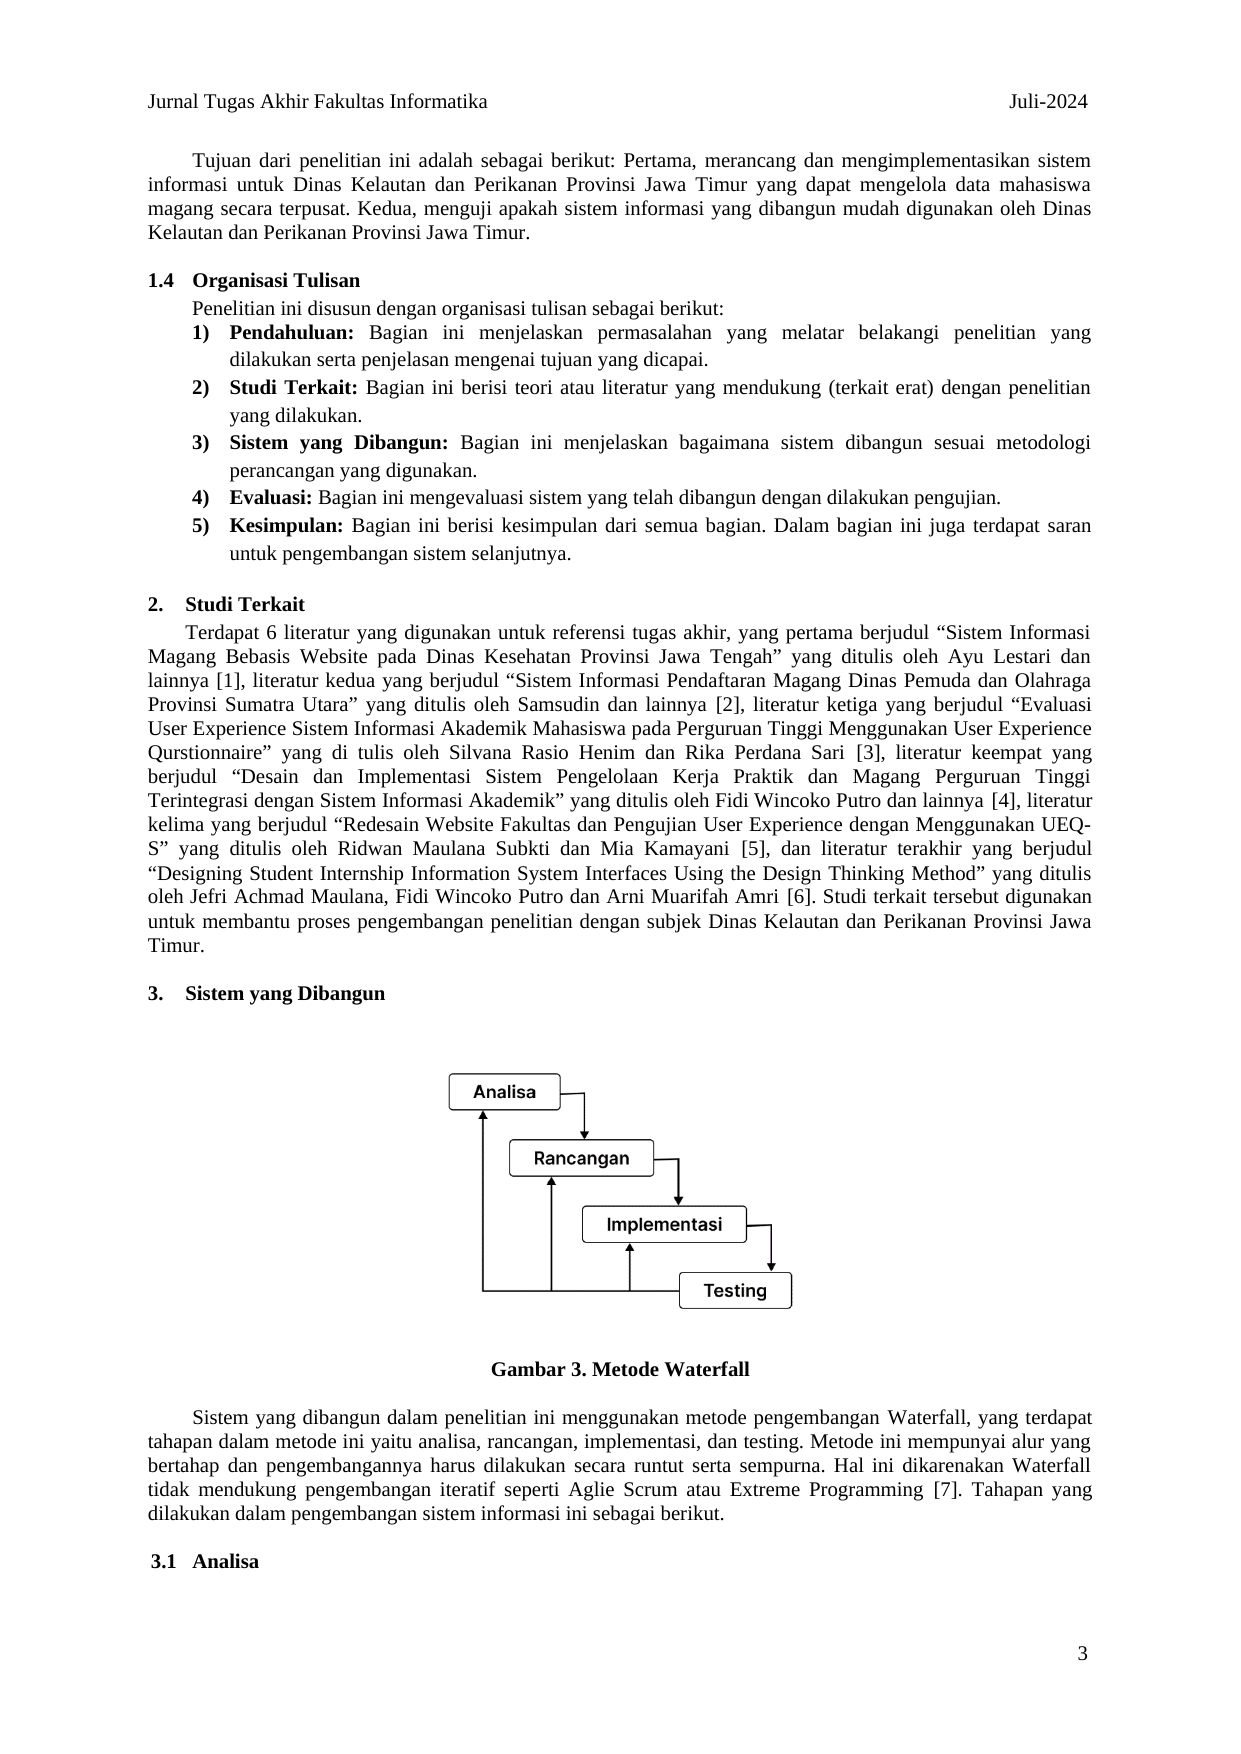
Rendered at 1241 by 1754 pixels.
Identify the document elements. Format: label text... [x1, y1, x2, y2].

text Gambar 3. Metode Waterfall [148, 1352, 1092, 1381]
text Penelitian ini disusun dengan organisasi tulisan sebagai berikut: [148, 296, 1092, 320]
list Sistem yang Dibangun: Bagian ini menjelaskan bagaimana sistem dibangun sesuai metodologi perancangan yang digunakan. [192, 430, 1092, 482]
text Sistem yang dibangun dalam penelitian ini menggunakan metode pengembangan Waterfall, yang terdapat tahapan dalam metode ini yaitu analisa, rancangan, implementasi, dan testing. Metode ini mempunyai alur yang bertahap dan pengembangannya harus dilakukan secara runtut serta sempurna. Hal ini dikarenakan Waterfall tidak mendukung pengembangan iteratif seperti Aglie Scrum atau Extreme Programming [7]. Tahapan yang dilakukan dalam pengembangan sistem informasi ini sebagai berikut. [148, 1405, 1092, 1525]
list Evaluasi: Bagian ini mengevaluasi sistem yang telah dibangun dengan dilakukan pengujian. [192, 485, 1092, 509]
list Sistem yang Dibangun [148, 981, 1092, 1005]
list Pendahuluan: Bagian ini menjelaskan permasalahan yang melatar belakangi penelitian yang dilakukan serta penjelasan mengenai tujuan yang dicapai. [192, 320, 1092, 371]
list Studi Terkait [148, 592, 1092, 616]
list Kesimpulan: Bagian ini berisi kesimpulan dari semua bagian. Dalam bagian ini juga terdapat saran untuk pengembangan sistem selanjutnya. [192, 513, 1092, 564]
text Terdapat 6 literatur yang digunakan untuk referensi tugas akhir, yang pertama berjudul “Sistem Informasi Magang Bebasis Website pada Dinas Kesehatan Provinsi Jawa Tengah” yang ditulis oleh Ayu Lestari dan lainnya [1], literatur kedua yang berjudul “Sistem Informasi Pendaftaran Magang Dinas Pemuda dan Olahraga Provinsi Sumatra Utara” yang ditulis oleh Samsudin dan lainnya [2], literatur ketiga yang berjudul “Evaluasi User Experience Sistem Informasi Akademik Mahasiswa pada Perguruan Tinggi Menggunakan User Experience Qurstionnaire” yang di tulis oleh Silvana Rasio Henim dan Rika Perdana Sari [3], literatur keempat yang berjudul “Desain dan Implementasi Sistem Pengelolaan Kerja Praktik dan Magang Perguruan Tinggi Terintegrasi dengan Sistem Informasi Akademik” yang ditulis oleh Fidi Wincoko Putro dan lainnya [4], literatur kelima yang berjudul “Redesain Website Fakultas dan Pengujian User Experience dengan Menggunakan UEQ-S” yang ditulis oleh Ridwan Maulana Subkti dan Mia Kamayani [5], dan literatur terakhir yang berjudul “Designing Student Internship Information System Interfaces Using the Design Thinking Method” yang ditulis oleh Jefri Achmad Maulana, Fidi Wincoko Putro dan Arni Muarifah Amri [6]. Studi terkait tersebut digunakan untuk membantu proses pengembangan penelitian dengan subjek Dinas Kelautan dan Perikanan Provinsi Jawa Timur. [148, 620, 1092, 957]
text Tujuan dari penelitian ini adalah sebagai berikut: Pertama, merancang dan mengimplementasikan sistem informasi untuk Dinas Kelautan dan Perikanan Provinsi Jawa Timur yang dapat mengelola data mahasiswa magang secara terpusat. Kedua, menguji apakah sistem informasi yang dibangun mudah digunakan oleh Dinas Kelautan dan Perikanan Provinsi Jawa Timur. [148, 148, 1092, 244]
list Studi Terkait: Bagian ini berisi teori atau literatur yang mendukung (terkait erat) dengan penelitian yang dilakukan. [192, 375, 1092, 427]
picture [404, 1029, 836, 1352]
list Analisa [151, 1549, 1092, 1573]
list Organisasi Tulisan [148, 268, 1092, 292]
